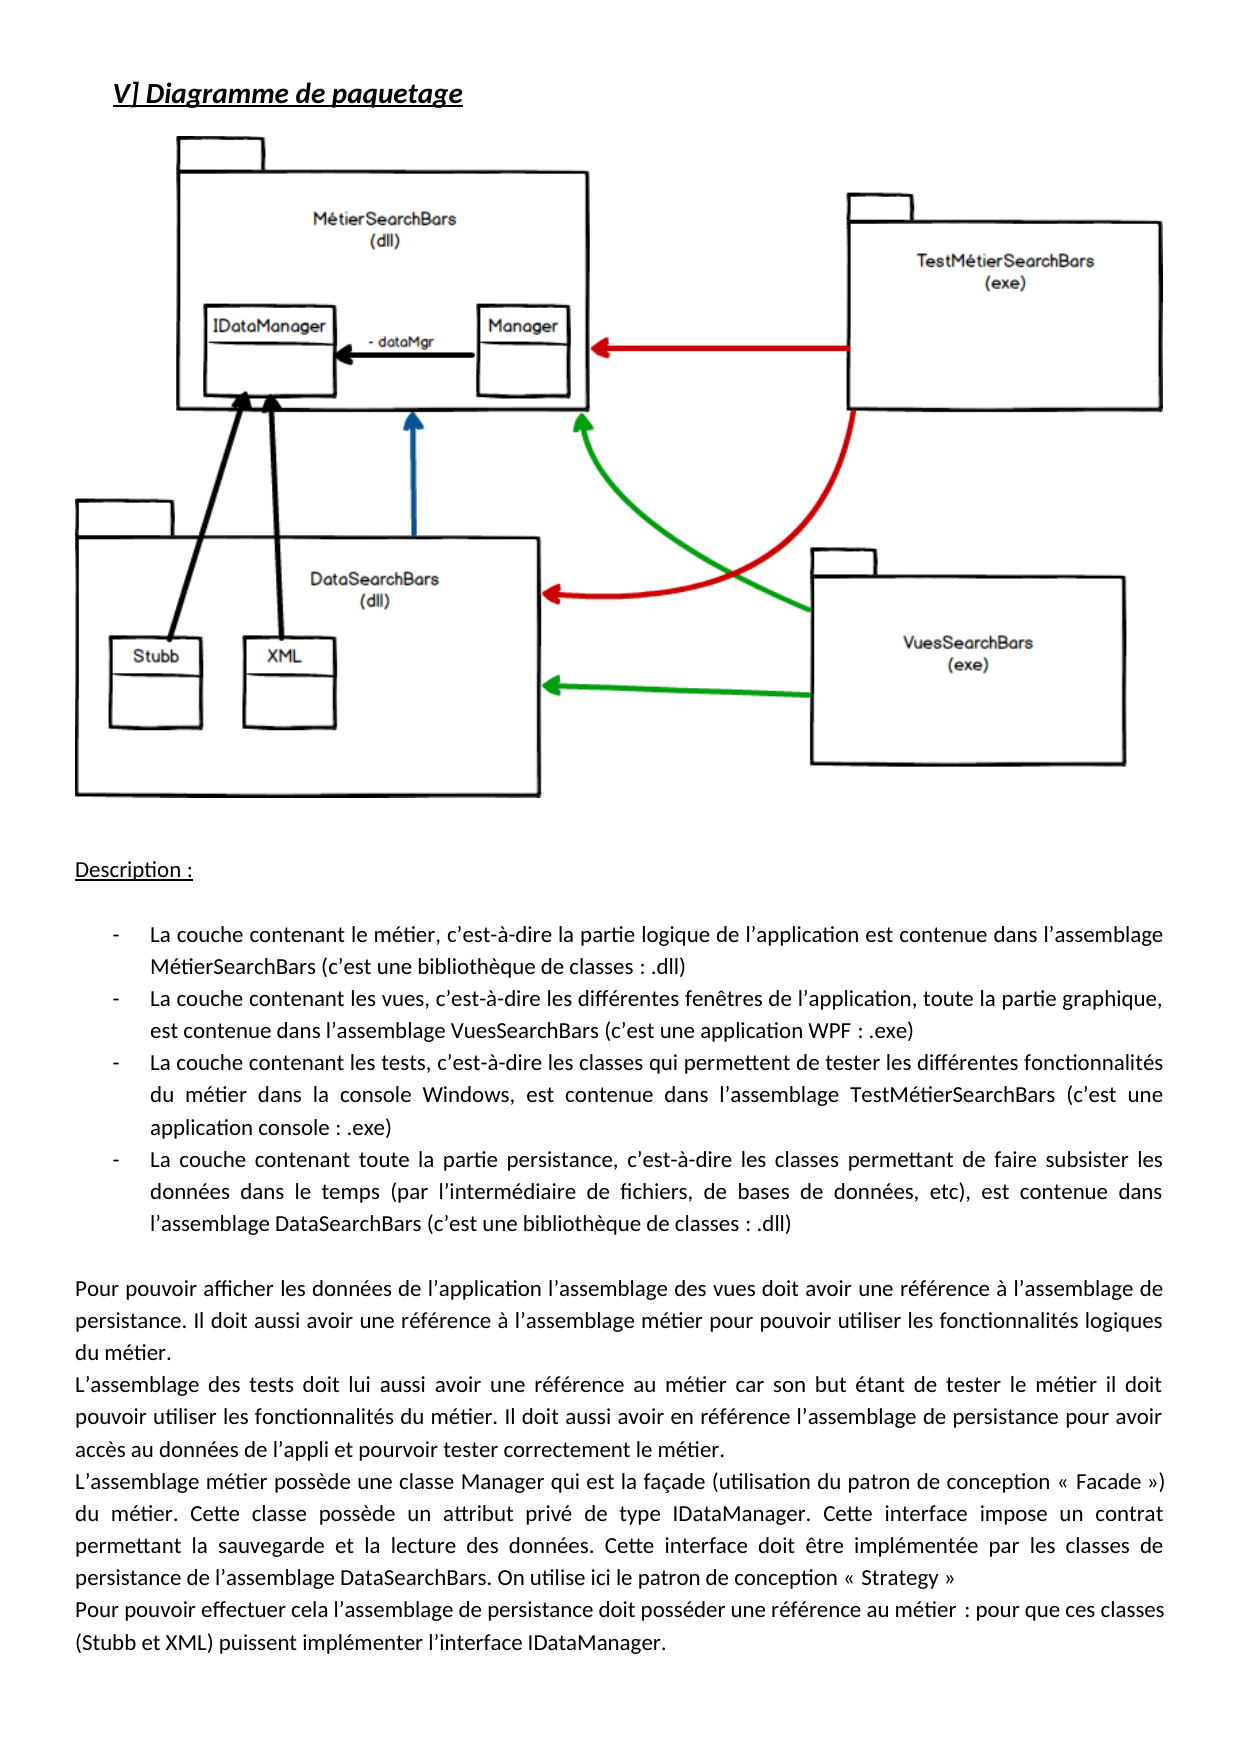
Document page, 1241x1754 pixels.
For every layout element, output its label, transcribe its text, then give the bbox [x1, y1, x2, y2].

text Description : [75, 855, 1165, 883]
text L’assemblage des tests doit lui aussi avoir une référence au métier car son but étant de tester le métier il doit pouvoir utiliser les fonctionnalités du métier. Il doit aussi avoir en référence l’assemblage de persistance pour avoir accès au données de l’appli et pourvoir tester correctement le métier. [75, 1370, 1165, 1463]
list La couche contenant le métier, c’est-à-dire la partie logique de l’application est contenue dans l’assemblage MétierSearchBars (c’est une bibliothèque de classes : .dll) [112, 920, 1165, 980]
text Pour pouvoir effectuer cela l’assemblage de persistance doit posséder une référence au métier : pour que ces classes (Stubb et XML) puissent implémenter l’interface IDataManager. [75, 1596, 1165, 1656]
list La couche contenant toute la partie persistance, c’est-à-dire les classes permettant de faire subsister les données dans le temps (par l’intermédiaire de fichiers, de bases de données, etc), est contenue dans l’assemblage DataSearchBars (c’est une bibliothèque de classes : .dll) [112, 1145, 1165, 1237]
list La couche contenant les vues, c’est-à-dire les différentes fenêtres de l’application, toute la partie graphique, est contenue dans l’assemblage VuesSearchBars (c’est une application WPF : .exe) [112, 984, 1165, 1044]
picture [75, 136, 1163, 798]
text V] Diagramme de paquetage [75, 75, 1165, 111]
list La couche contenant les tests, c’est-à-dire les classes qui permettent de tester les différentes fonctionnalités du métier dans la console Windows, est contenue dans l’assemblage TestMétierSearchBars (c’est une application console : .exe) [112, 1048, 1165, 1141]
text Pour pouvoir afficher les données de l’application l’assemblage des vues doit avoir une référence à l’assemblage de persistance. Il doit aussi avoir une référence à l’assemblage métier pour pouvoir utiliser les fonctionnalités logiques du métier. [75, 1274, 1165, 1366]
text L’assemblage métier possède une classe Manager qui est la façade (utilisation du patron de conception « Facade ») du métier. Cette classe possède un attribut privé de type IDataManager. Cette interface impose un contrat permettant la sauvegarde et la lecture des données. Cette interface doit être implémentée par les classes de persistance de l’assemblage DataSearchBars. On utilise ici le patron de conception « Strategy » [75, 1467, 1165, 1591]
